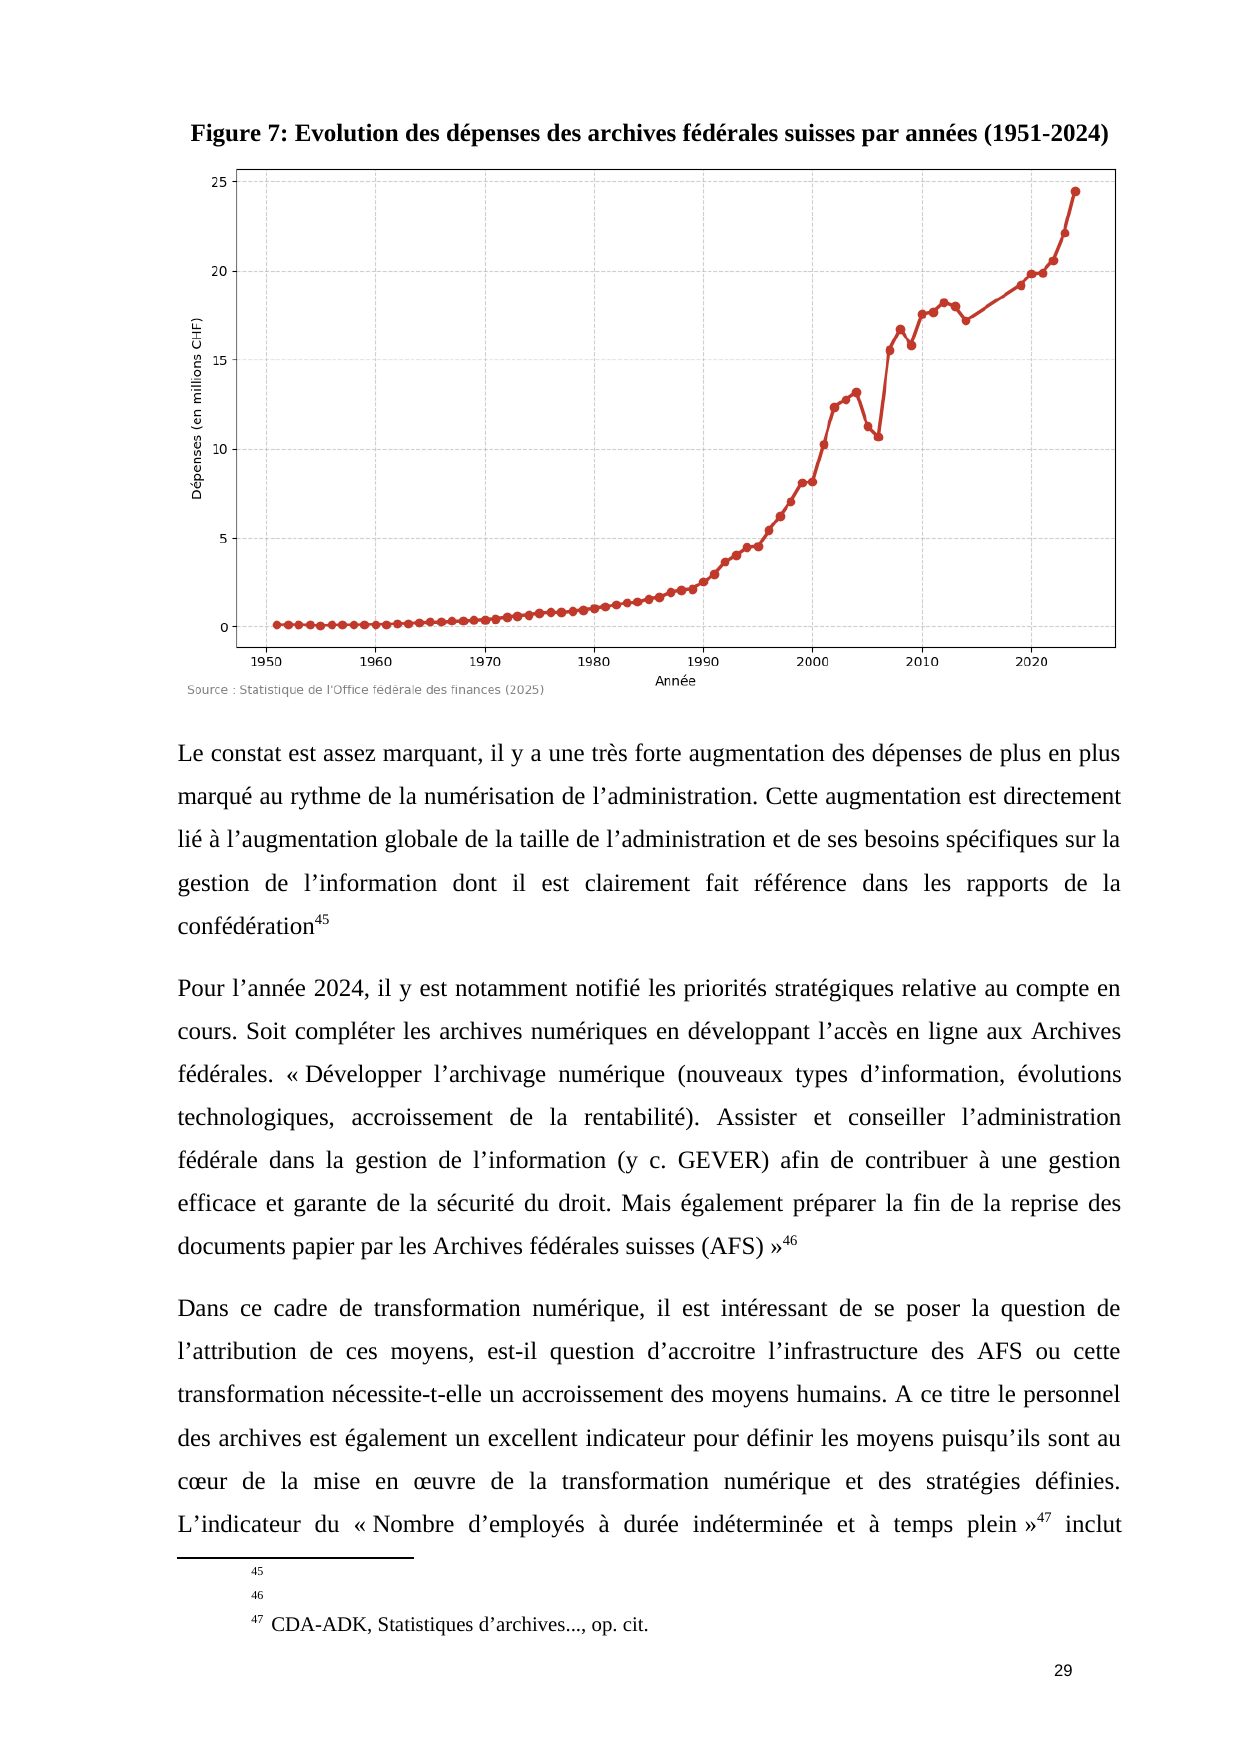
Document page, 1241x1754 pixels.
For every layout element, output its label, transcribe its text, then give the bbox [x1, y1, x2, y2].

text Pour l’année 2024, il y est notamment notifié les priorités stratégiques relative au compte en cours. Soit compléter les archives numériques en développant l’accès en ligne aux Archives fédérales. « Développer l’archivage numérique (nouveaux types d’information, évolutions technologiques, accroissement de la rentabilité). Assister et conseiller l’administration fédérale dans la gestion de l’information (y c. GEVER) afin de contribuer à une gestion efficace et garante de la sécurité du droit. Mais également préparer la fin de la reprise des documents papier par les Archives fédérales suisses (AFS) » [177, 973, 1122, 1260]
picture [177, 165, 1123, 706]
text Figure 7: Evolution des dépenses des archives fédérales suisses par années (1951-2024) [177, 118, 1122, 147]
text Le constat est assez marquant, il y a une très forte augmentation des dépenses de plus en plus marqué au rythme de la numérisation de l’administration. Cette augmentation est directement lié à l’augmentation globale de la taille de l’administration et de ses besoins spécifiques sur la gestion de l’information dont il est clairement fait référence dans les rapports de la confédération [177, 738, 1122, 939]
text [177, 1293, 1122, 1538]
